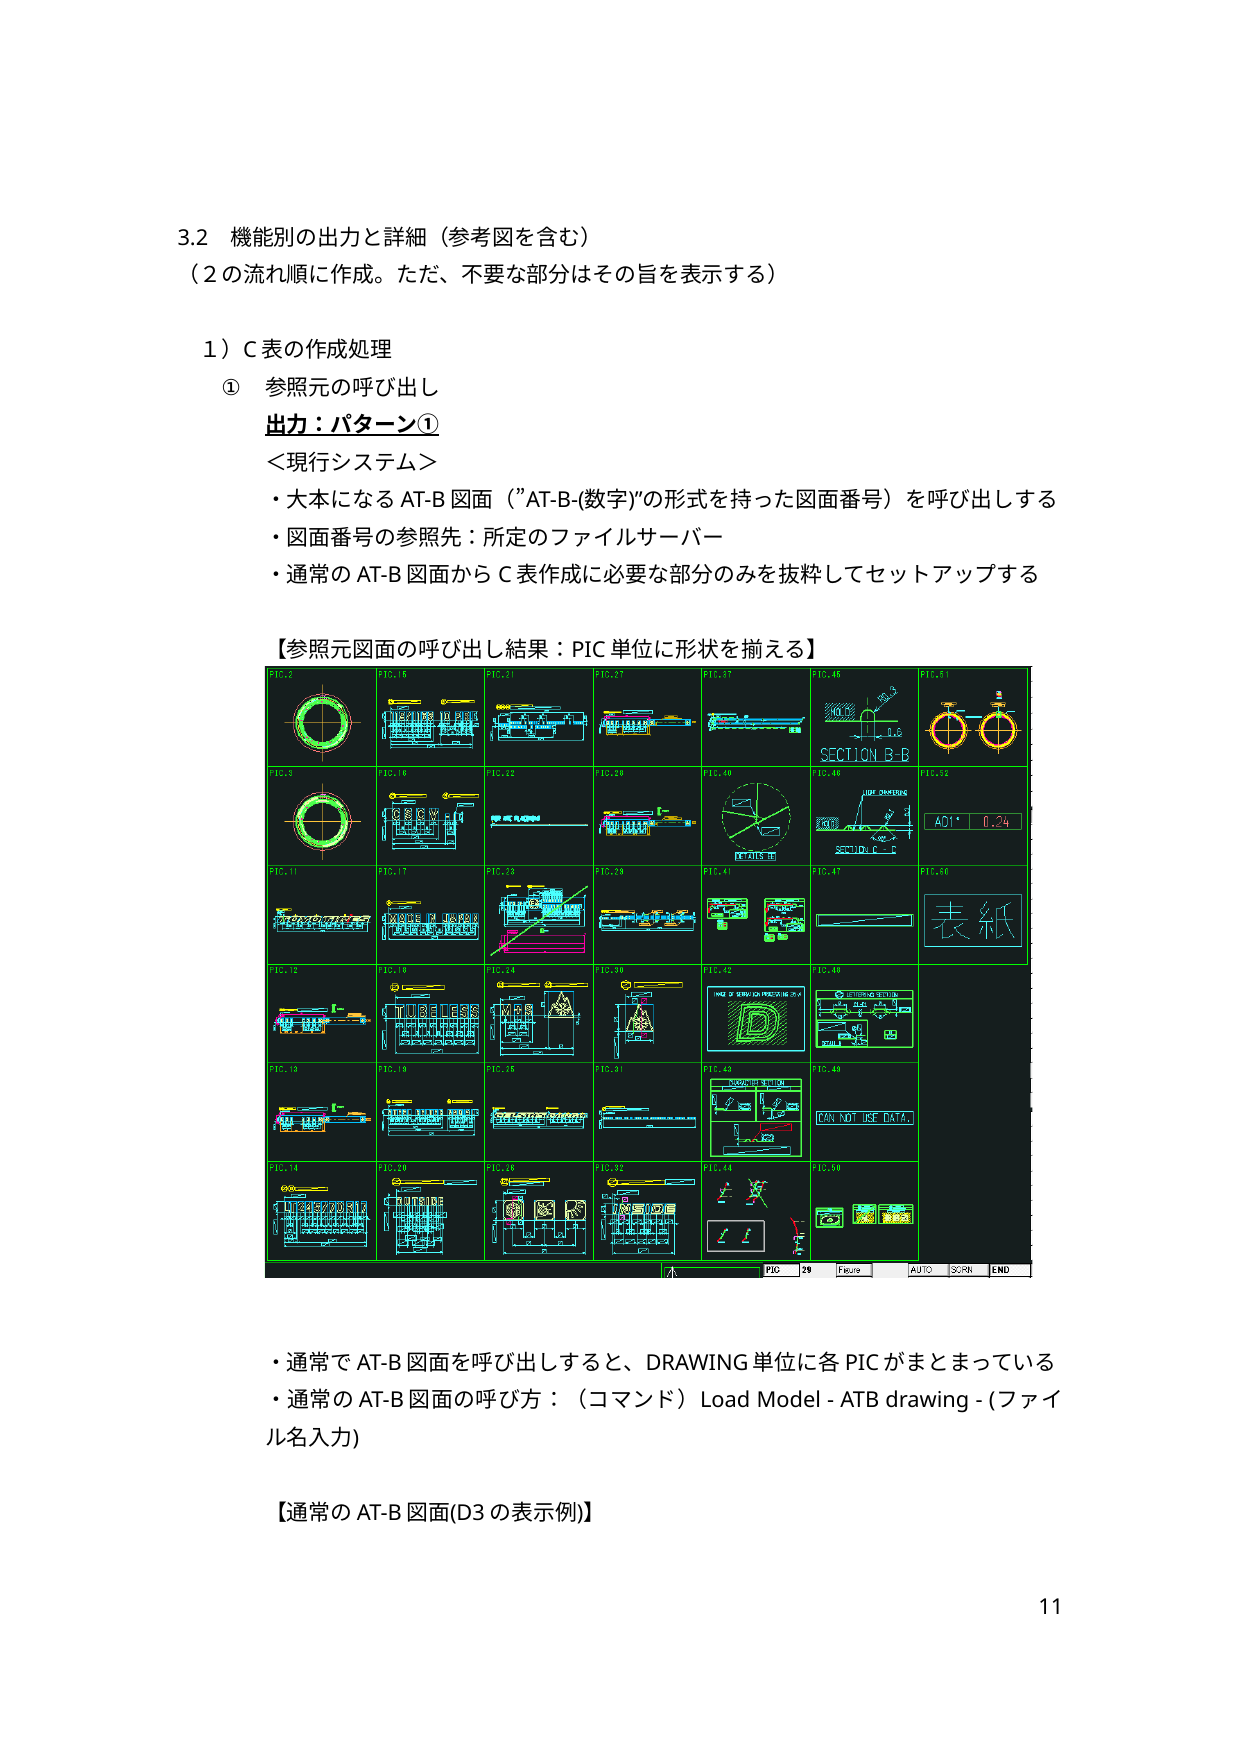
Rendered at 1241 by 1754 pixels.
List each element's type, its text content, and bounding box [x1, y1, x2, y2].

subtitle １）C表の作成処理 [199, 329, 1063, 367]
list 【通常のAT-B図面(D3の表示例)】 [265, 1492, 1063, 1529]
text （２の流れ順に作成。ただ、不要な部分はその旨を表示する） [177, 254, 1063, 292]
list 参照元の呼び出し [221, 367, 1063, 404]
list 【参照元図面の呼び出し結果：PIC単位に形状を揃える】 [265, 629, 1063, 667]
list ・大本になるAT-B図面（”AT-B-(数字)”の形式を持った図面番号）を呼び出しする [265, 479, 1063, 517]
list ・通常のAT-B図面の呼び方：（コマンド）Load Model - ATB drawing - (ファイル名入力) [265, 1379, 1063, 1454]
list ＜現行システム＞ [265, 442, 1063, 479]
list ・通常でAT-B図面を呼び出しすると、DRAWING単位に各PICがまとまっている [265, 1342, 1063, 1379]
list ・図面番号の参照先：所定のファイルサーバー [265, 517, 1063, 554]
list 出力：パターン① [265, 404, 1063, 442]
subtitle 3.2 機能別の出力と詳細（参考図を含む） [177, 217, 1063, 254]
picture [264, 666, 1033, 1278]
list ・通常のAT-B図面からC表作成に必要な部分のみを抜粋してセットアップする [265, 554, 1063, 592]
